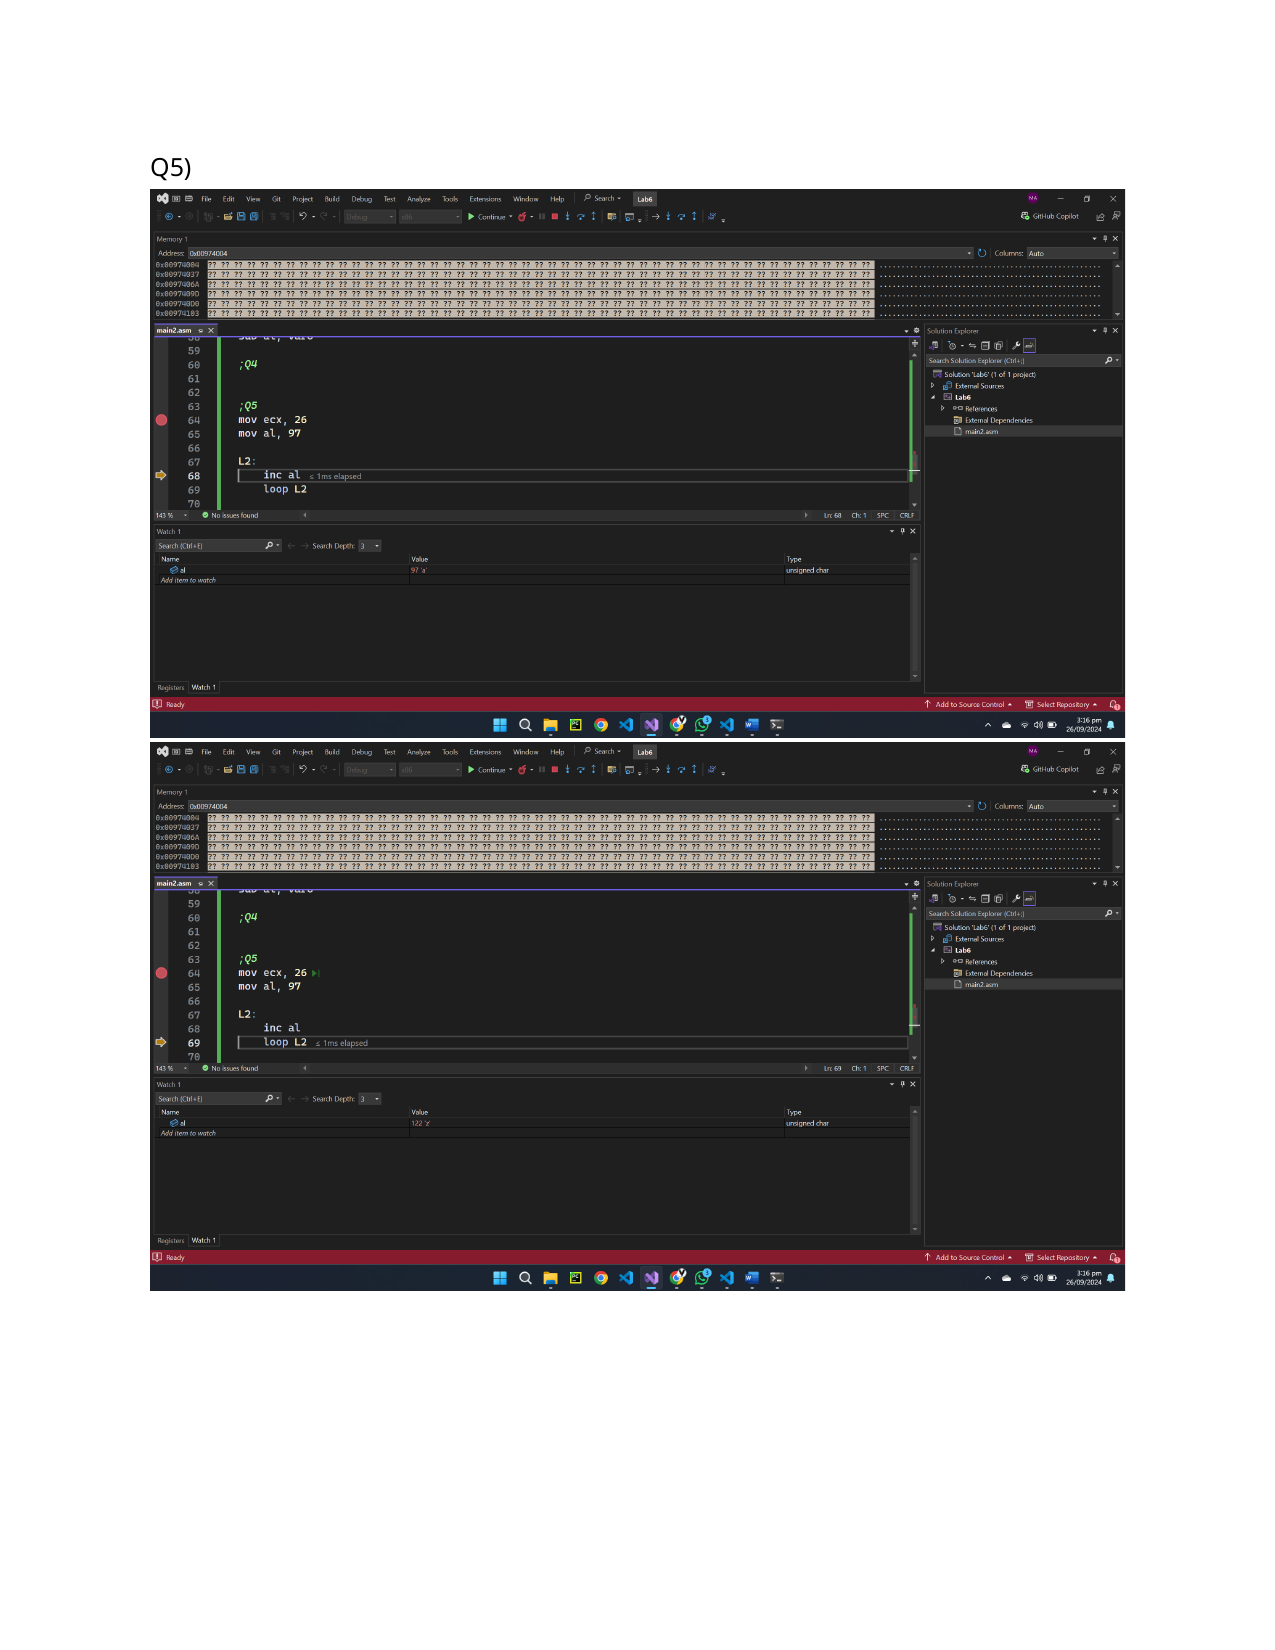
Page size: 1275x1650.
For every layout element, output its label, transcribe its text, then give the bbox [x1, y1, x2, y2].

picture [150, 742, 1125, 1291]
text Q5) [150, 150, 1125, 189]
picture [150, 189, 1125, 738]
